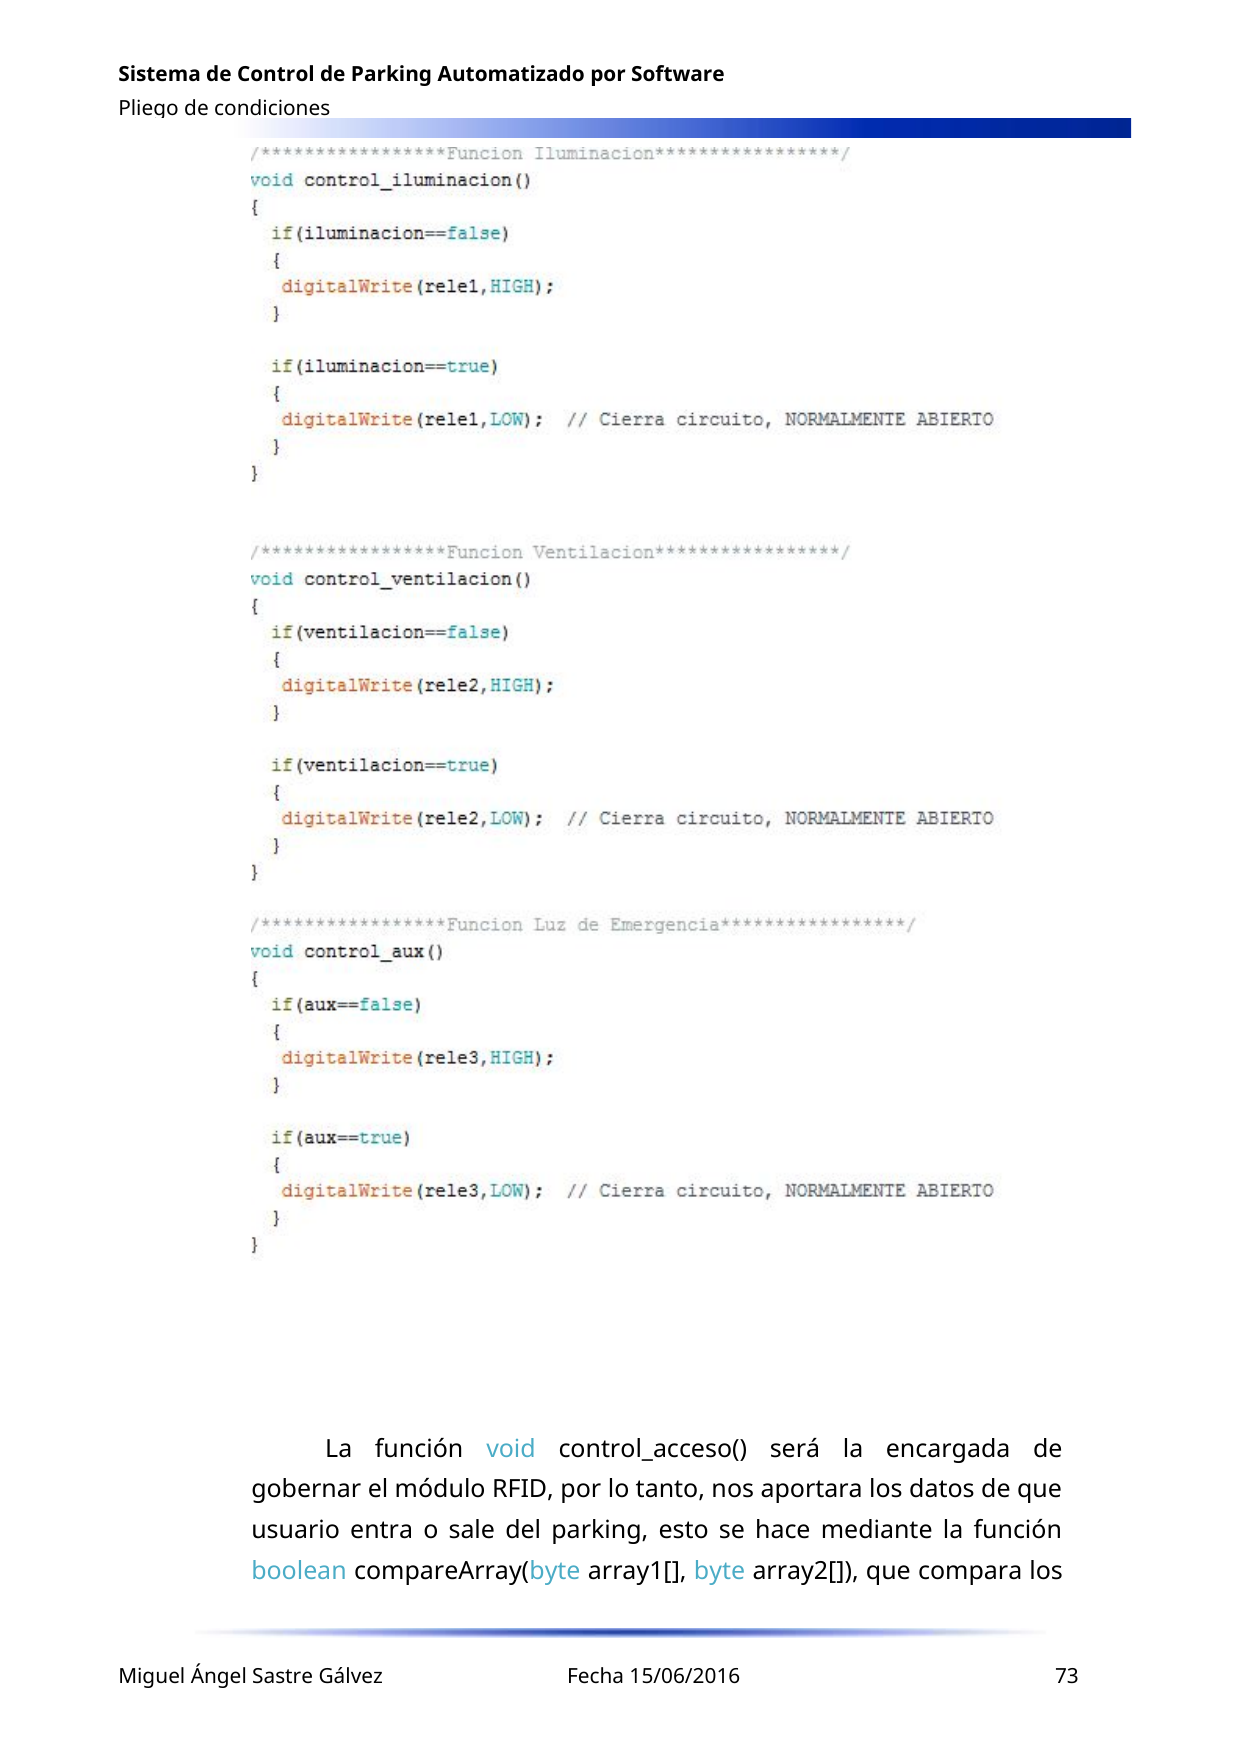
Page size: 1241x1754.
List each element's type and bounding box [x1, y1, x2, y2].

text [251, 1430, 1063, 1587]
picture [183, 1628, 1052, 1637]
picture [251, 147, 1036, 1261]
picture [93, 118, 1130, 137]
